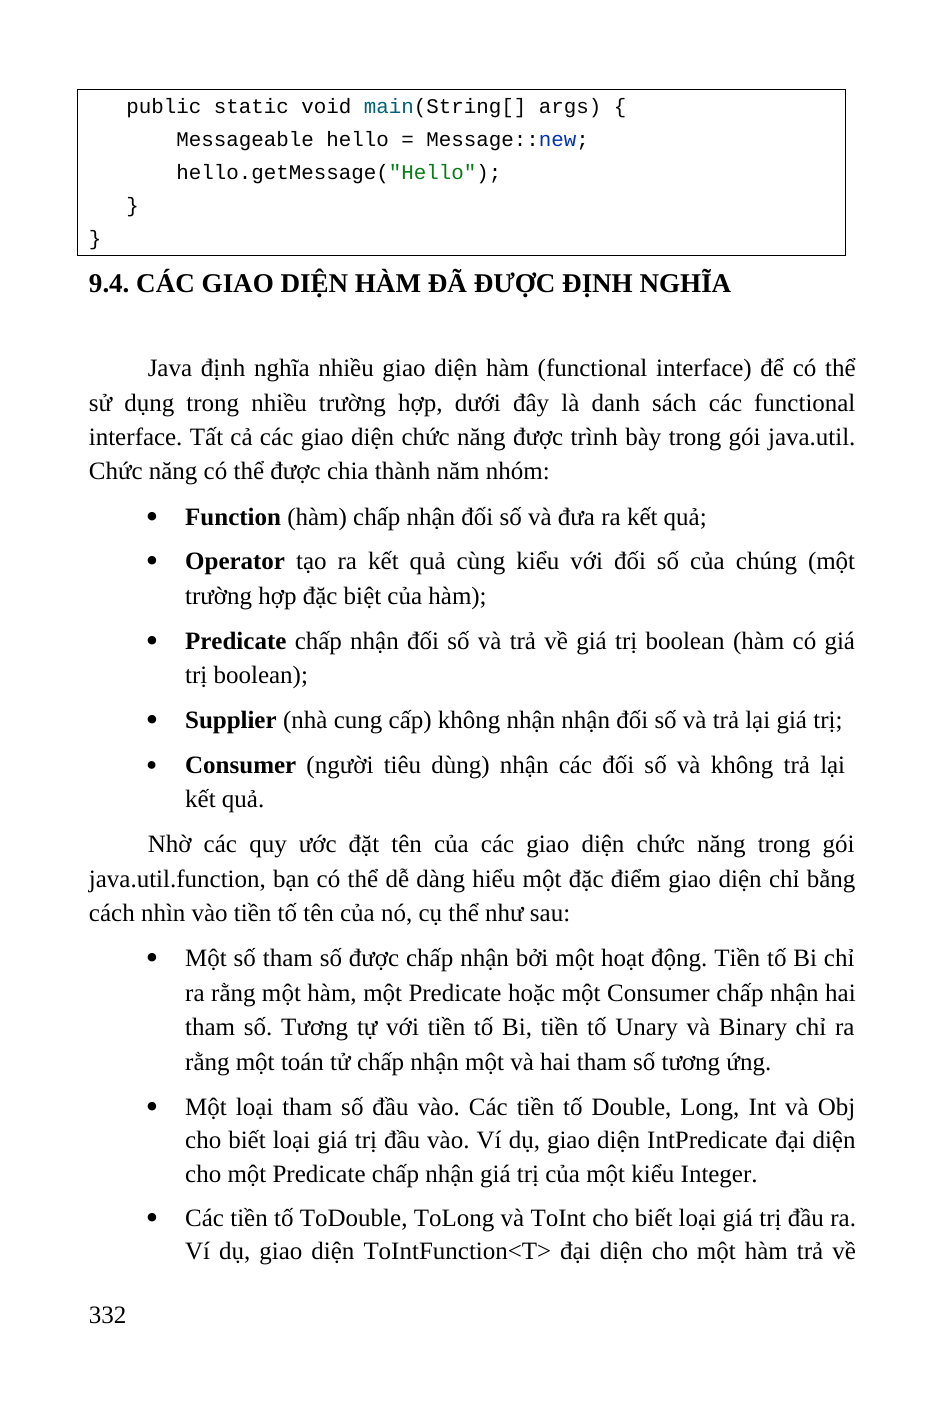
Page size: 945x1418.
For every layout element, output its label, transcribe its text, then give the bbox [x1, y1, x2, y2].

list Predicate chấp nhận đối số và trả về giá trị boolean (hàm có giá trị boolean); [148, 626, 856, 689]
text Nhờ các quy ước đặt tên của các giao diện chức năng trong gói java.util.function, bạn có thể dễ dàng hiểu một đặc điểm giao diện chỉ bằng cách nhìn vào tiền tố tên của nó, cụ thể như sau: [89, 829, 856, 927]
list Function (hàm) chấp nhận đối số và đưa ra kết quả; [148, 502, 856, 530]
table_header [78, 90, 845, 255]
list Một số tham số được chấp nhận bởi một hoạt động. Tiền tố Bi chỉ ra rằng một hàm, một Predicate hoặc một Consumer chấp nhận hai tham số. Tương tự với tiền tố Bi, tiền tố Unary và Binary chỉ ra rằng một toán tử chấp nhận một và hai tham số tương ứng. [148, 943, 856, 1076]
text Java định nghĩa nhiều giao diện hàm (functional interface) để có thể sử dụng trong nhiều trường hợp, dưới đây là danh sách các functional interface. Tất cả các giao diện chức năng được trình bày trong gói java.util. Chức năng có thể được chia thành năm nhóm: [89, 353, 856, 485]
list Consumer (người tiêu dùng) nhận các đối số và không trả lại kết quả. [148, 750, 856, 813]
subtitle 9.4. CÁC GIAO DIỆN HÀM ĐÃ ĐƯỢC ĐỊNH NGHĨA [89, 267, 856, 298]
list Một loại tham số đầu vào. Các tiền tố Double, Long, Int và Obj cho biết loại giá trị đầu vào. Ví dụ, giao diện IntPredicate đại diện cho một Predicate chấp nhận giá trị của một kiểu Integer. [148, 1092, 856, 1187]
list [148, 1203, 856, 1265]
list Operator tạo ra kết quả cùng kiểu với đối số của chúng (một trường hợp đặc biệt của hàm); [148, 546, 856, 610]
list Supplier (nhà cung cấp) không nhận nhận đối số và trả lại giá trị; [148, 705, 856, 734]
